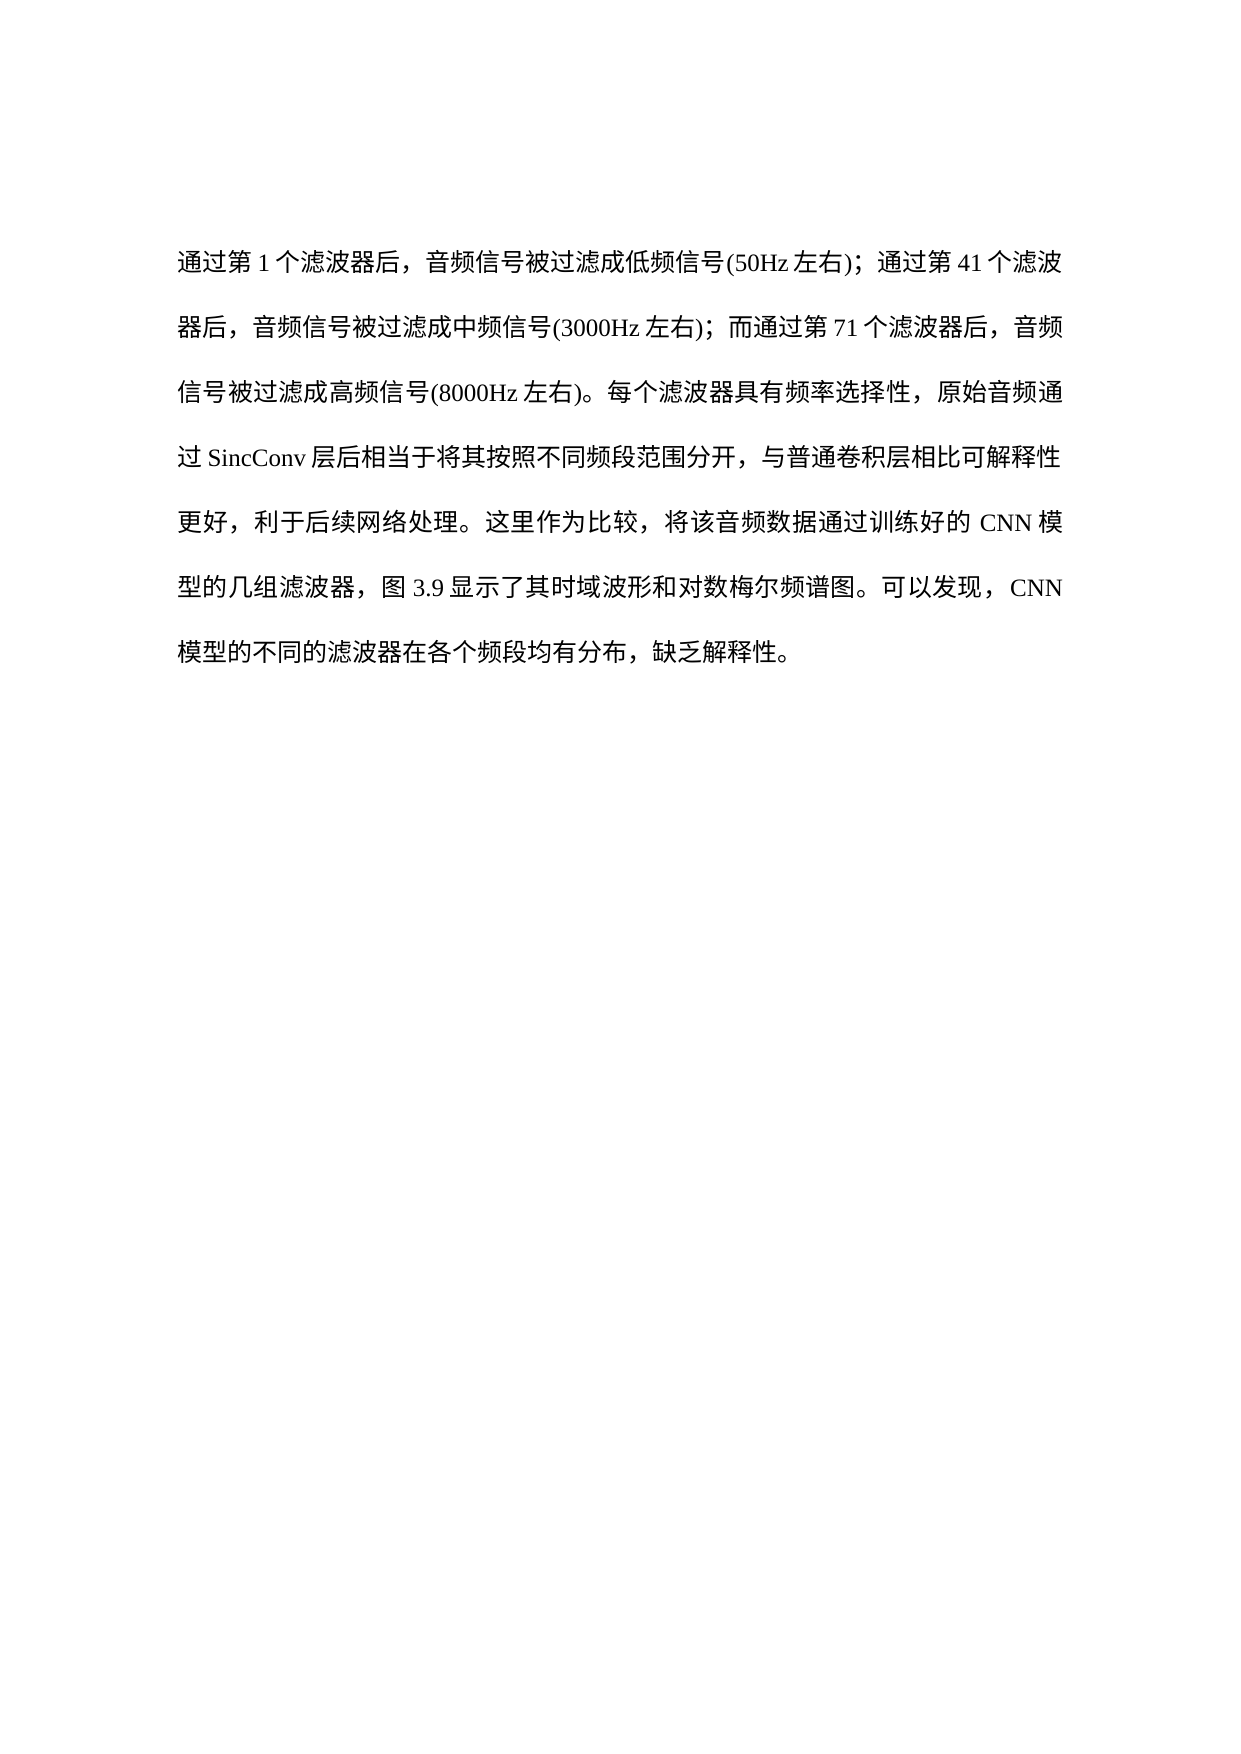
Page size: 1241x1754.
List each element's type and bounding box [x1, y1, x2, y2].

text [177, 228, 1063, 683]
